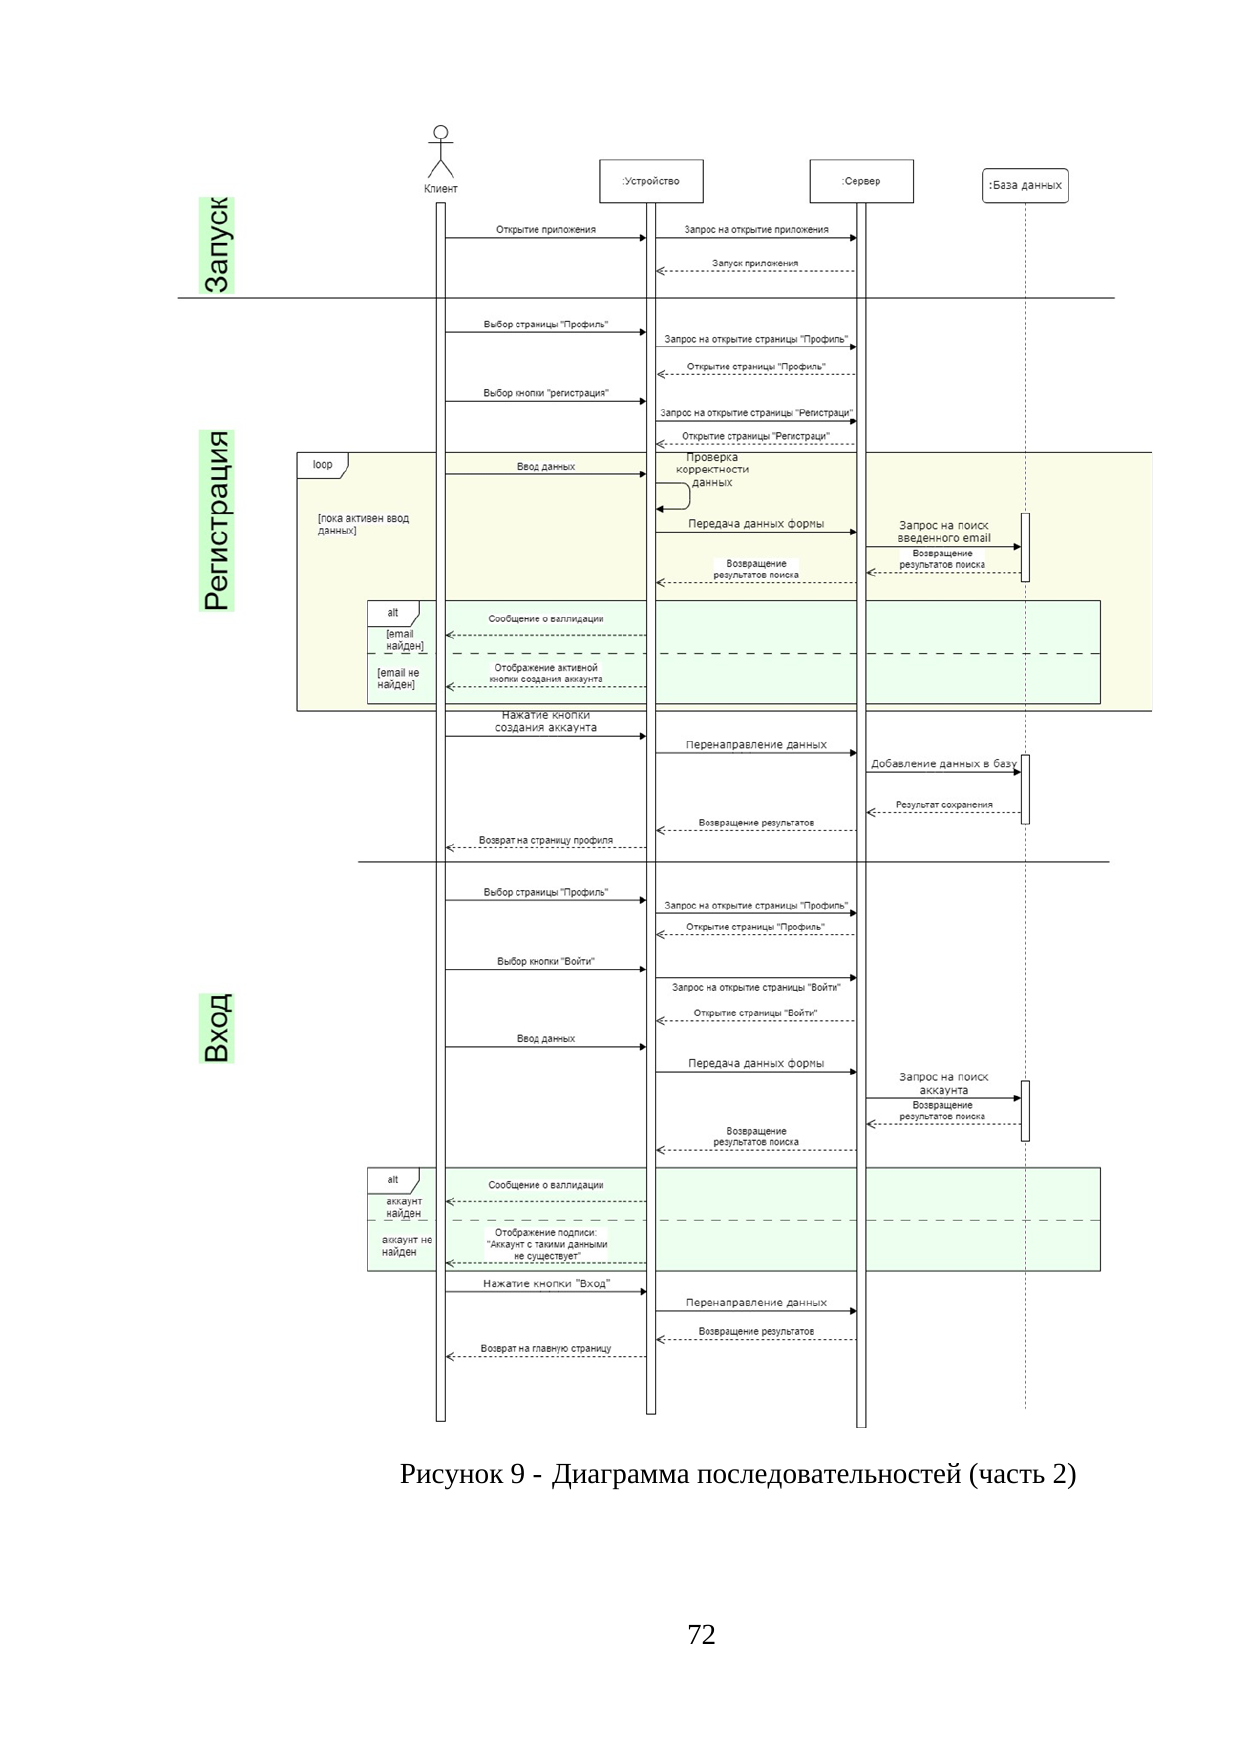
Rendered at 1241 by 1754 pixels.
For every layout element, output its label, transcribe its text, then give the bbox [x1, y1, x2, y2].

text Диаграмма последовательностей (часть 2) [325, 1457, 1152, 1490]
picture [177, 118, 1153, 1428]
